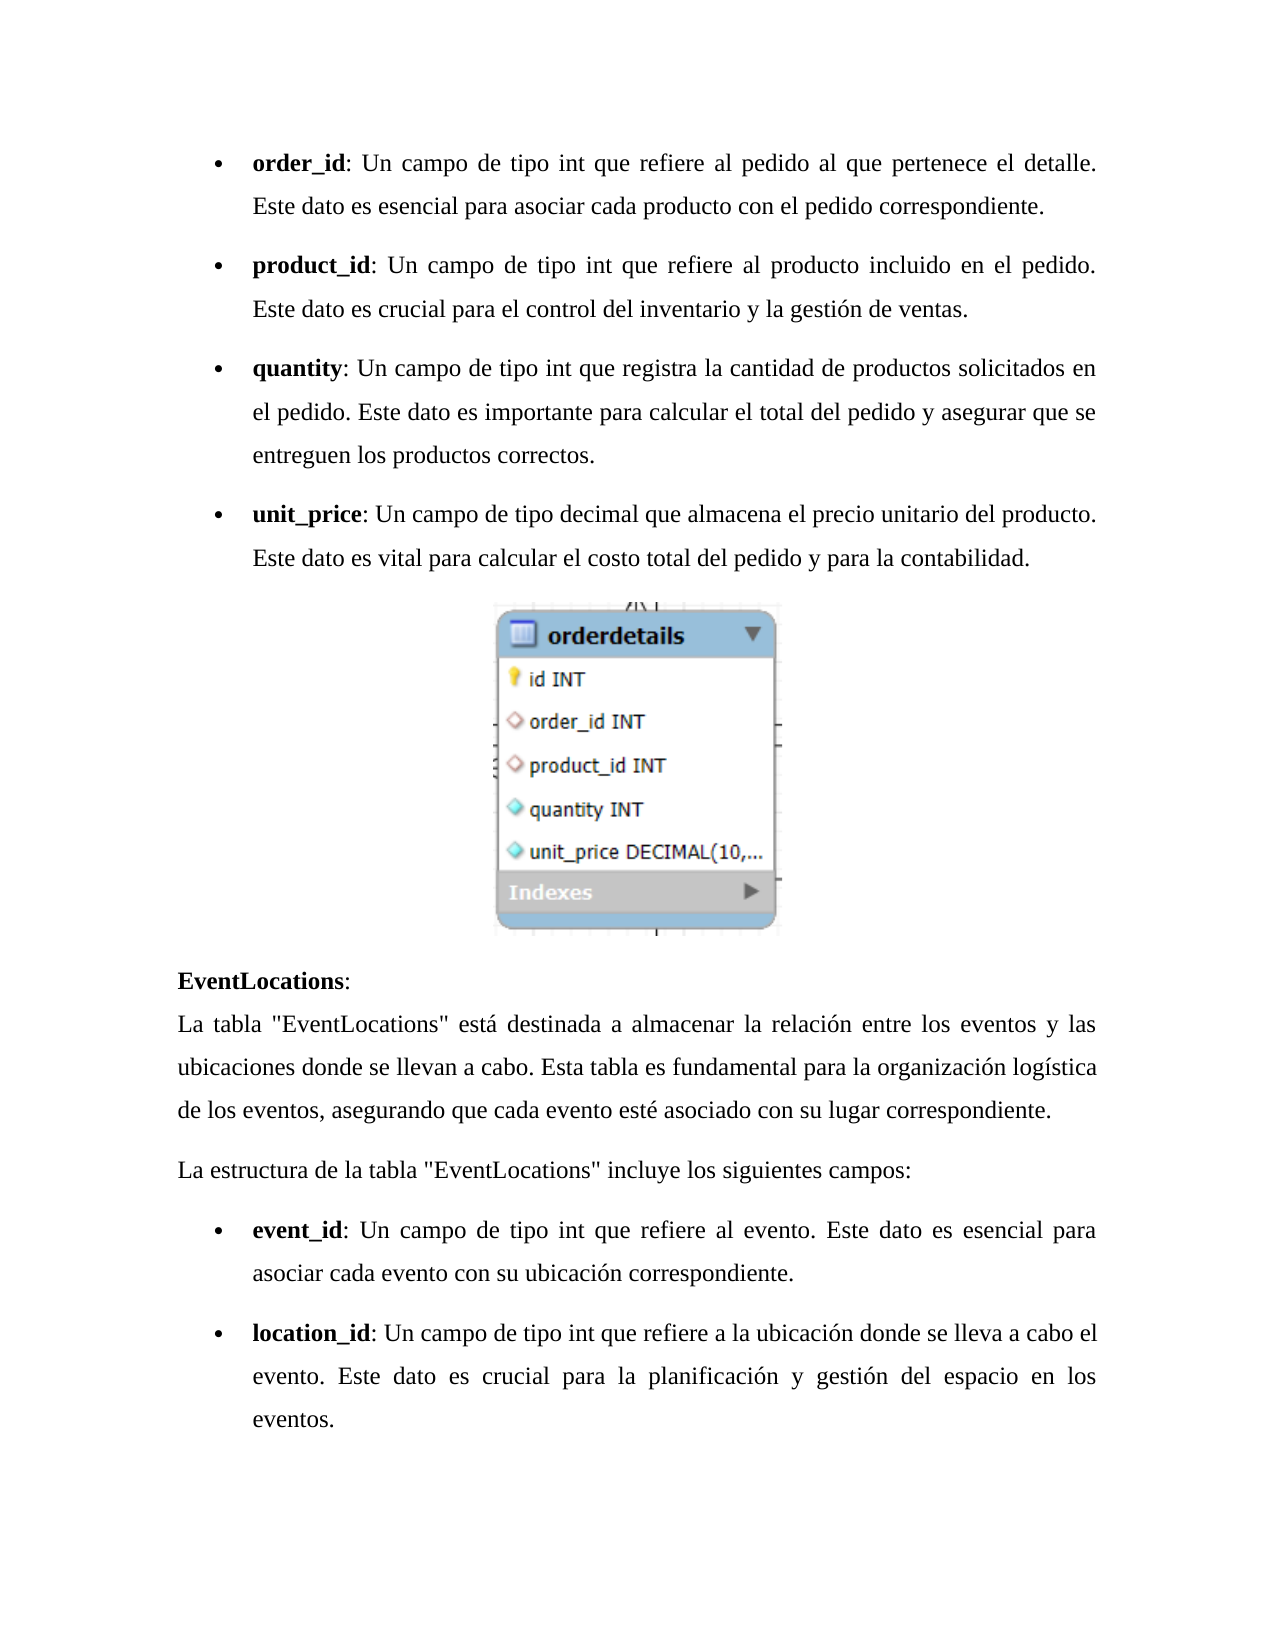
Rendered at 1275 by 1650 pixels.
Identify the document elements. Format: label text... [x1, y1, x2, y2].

list quantity: Un campo de tipo int que registra la cantidad de productos solicitados en el pedido. Este dato es importante para calcular el total del pedido y asegurar que se entreguen los productos correctos. [215, 353, 1098, 468]
list event_id: Un campo de tipo int que refiere al evento. Este dato es esencial para asociar cada evento con su ubicación correspondiente. [215, 1215, 1098, 1287]
list location_id: Un campo de tipo int que refiere a la ubicación donde se lleva a cabo el evento. Este dato es crucial para la planificación y gestión del espacio en los eventos. [215, 1318, 1098, 1433]
list product_id: Un campo de tipo int que refiere al producto incluido en el pedido. Este dato es crucial para el control del inventario y la gestión de ventas. [215, 251, 1098, 322]
list order_id: Un campo de tipo int que refiere al pedido al que pertenece el detalle. Este dato es esencial para asociar cada producto con el pedido correspondiente. [215, 148, 1098, 219]
picture [493, 602, 783, 936]
text EventLocations: La tabla "EventLocations" está destinada a almacenar la relación entre los eventos y las ubicaciones donde se llevan a cabo. Esta tabla es fundamental para la organización logística de los eventos, asegurando que cada evento esté asociado con su lugar correspondiente. [177, 966, 1098, 1124]
list unit_price: Un campo de tipo decimal que almacena el precio unitario del producto. Este dato es vital para calcular el costo total del pedido y para la contabilidad. [215, 499, 1098, 571]
text La estructura de la tabla "EventLocations" incluye los siguientes campos: [177, 1155, 1098, 1184]
